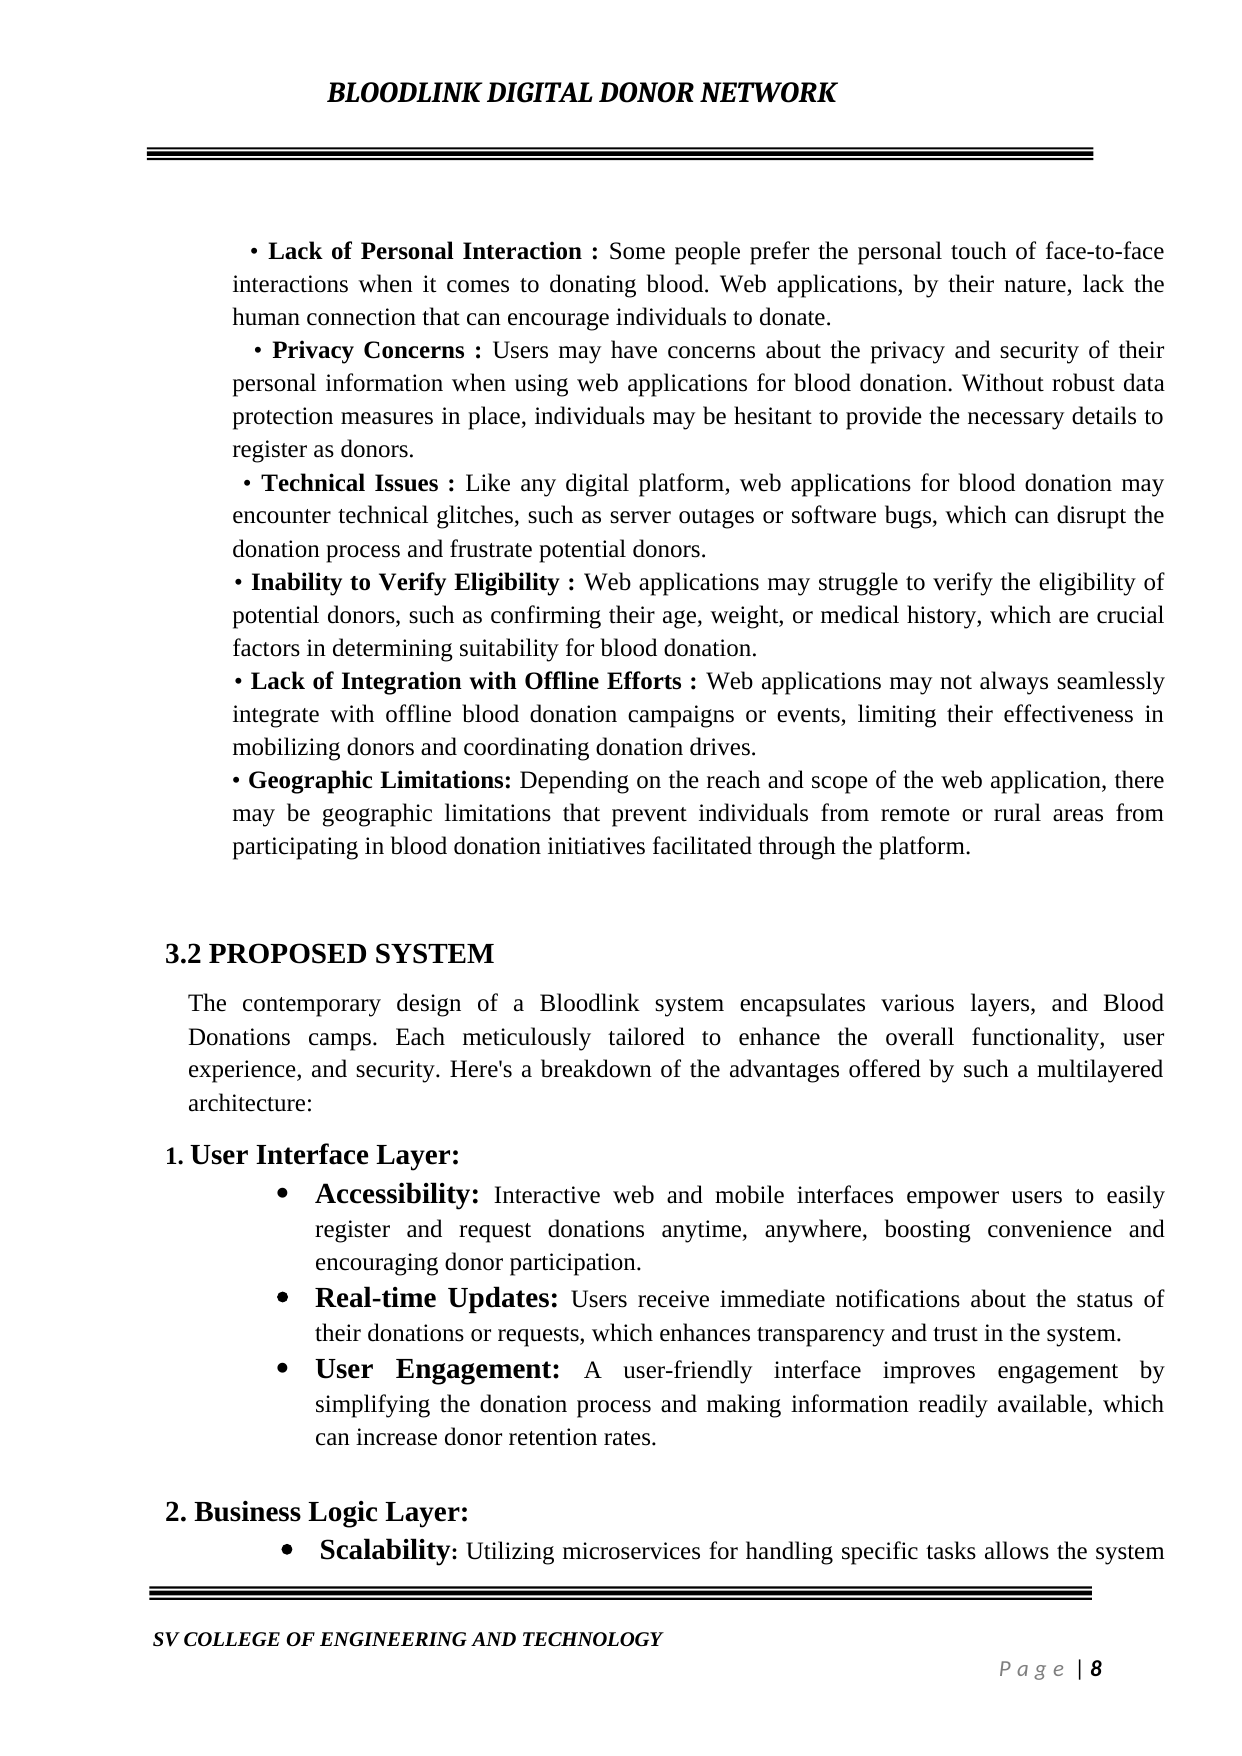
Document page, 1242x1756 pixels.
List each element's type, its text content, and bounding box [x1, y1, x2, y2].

subtitle 1. User Interface Layer: [165, 1137, 1165, 1171]
subtitle • Geographic Limitations: Depending on the reach and scope of the web application, there may be geographic limitations that prevent individuals from remote or rural areas from participating in blood donation initiatives facilitated through the platform. [188, 765, 1165, 860]
subtitle • Inability to Verify Eligibility : Web applications may struggle to verify the eligibility of potential donors, such as confirming their age, weight, or medical history, which are crucial factors in determining suitability for blood donation. [188, 567, 1165, 662]
subtitle 2. Business Logic Layer: [165, 1494, 1165, 1527]
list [282, 1532, 1165, 1566]
subtitle • Lack of Personal Interaction : Some people prefer the personal touch of face-to-face interactions when it comes to donating blood. Web applications, by their nature, lack the human connection that can encourage individuals to donate. [188, 236, 1165, 331]
subtitle User Engagement: A user-friendly interface improves engagement by simplifying the donation process and making information readily available, which can increase donor retention rates. [277, 1351, 1165, 1451]
list Real-time Updates: Users receive immediate notifications about the status of their donations or requests, which enhances transparency and trust in the system. [277, 1280, 1165, 1347]
subtitle 3.2 PROPOSED SYSTEM [165, 936, 1165, 969]
subtitle • Lack of Integration with Offline Efforts : Web applications may not always seamlessly integrate with offline blood donation campaigns or events, limiting their effectiveness in mobilizing donors and coordinating donation drives. [188, 666, 1165, 761]
subtitle Accessibility: Interactive web and mobile interfaces empower users to easily register and request donations anytime, anywhere, boosting convenience and encouraging donor participation. [277, 1176, 1165, 1276]
subtitle The contemporary design of a Bloodlink system encapsulates various layers, and Blood Donations camps. Each meticulously tailored to enhance the overall functionality, user experience, and security. Here's a breakdown of the advantages offered by such a multilayered architecture: [188, 988, 1165, 1116]
subtitle • Technical Issues : Like any digital platform, web applications for blood donation may encounter technical glitches, such as server outages or software bugs, which can disrupt the donation process and frustrate potential donors. [188, 468, 1165, 562]
subtitle • Privacy Concerns : Users may have concerns about the privacy and security of their personal information when using web applications for blood donation. Without robust data protection measures in place, individuals may be hesitant to provide the necessary details to register as donors. [188, 335, 1165, 463]
